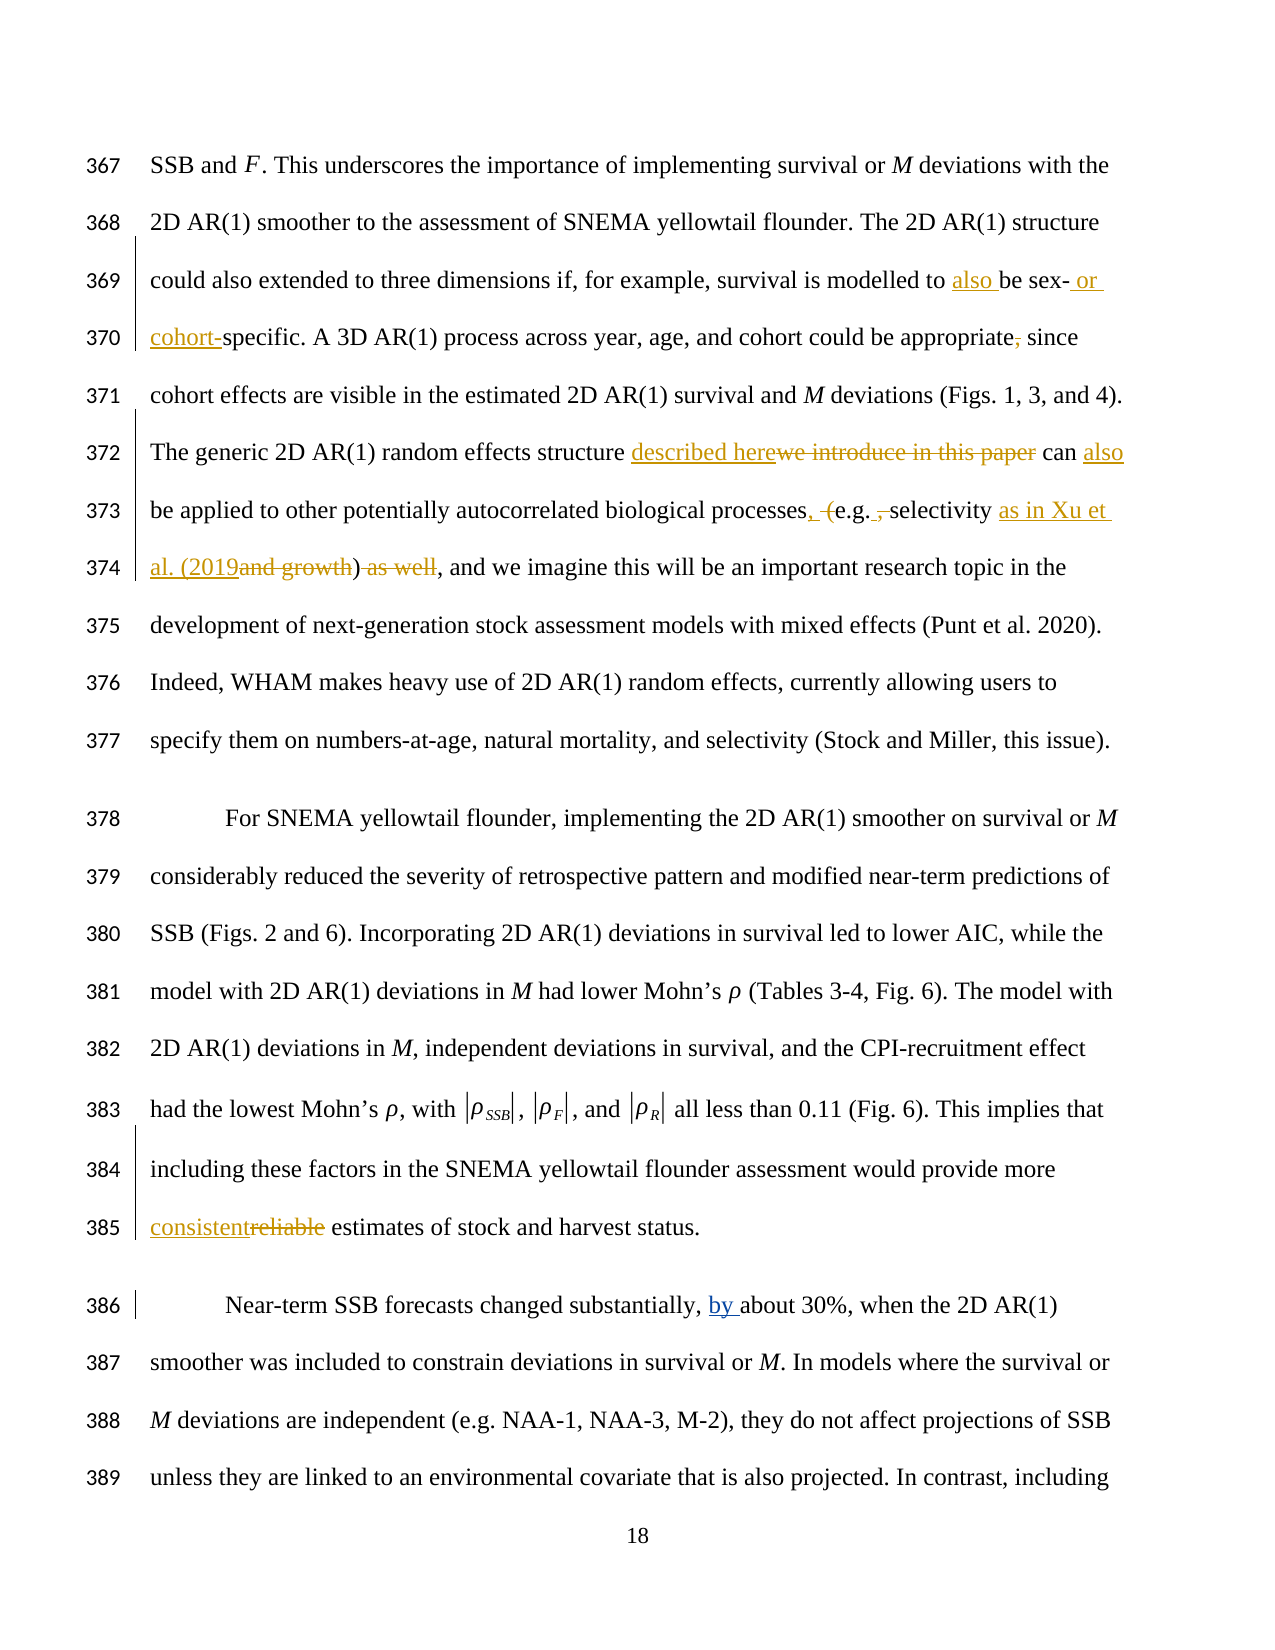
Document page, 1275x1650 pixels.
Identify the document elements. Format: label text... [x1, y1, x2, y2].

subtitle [150, 150, 1125, 754]
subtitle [150, 1290, 1125, 1491]
subtitle For SNEMA yellowtail flounder, implementing the 2D AR(1) smoother on survival or M considerably reduced the severity of retrospective pattern and modified near-term predictions of SSB (Figs. 2 and 6). Incorporating 2D AR(1) deviations in survival led to lower AIC, while the model with 2D AR(1) deviations in M had lower Mohn’s (Tables 3-4, Fig. 6). The model with 2D AR(1) deviations in M, independent deviations in survival, and the CPI-recruitment effect had the lowest Mohn’s , with , , and all less than 0.11 (Fig. 6). This implies that including these factors in the SNEMA yellowtail flounder assessment would provide more estimates of stock and harvest status. [150, 803, 1125, 1240]
